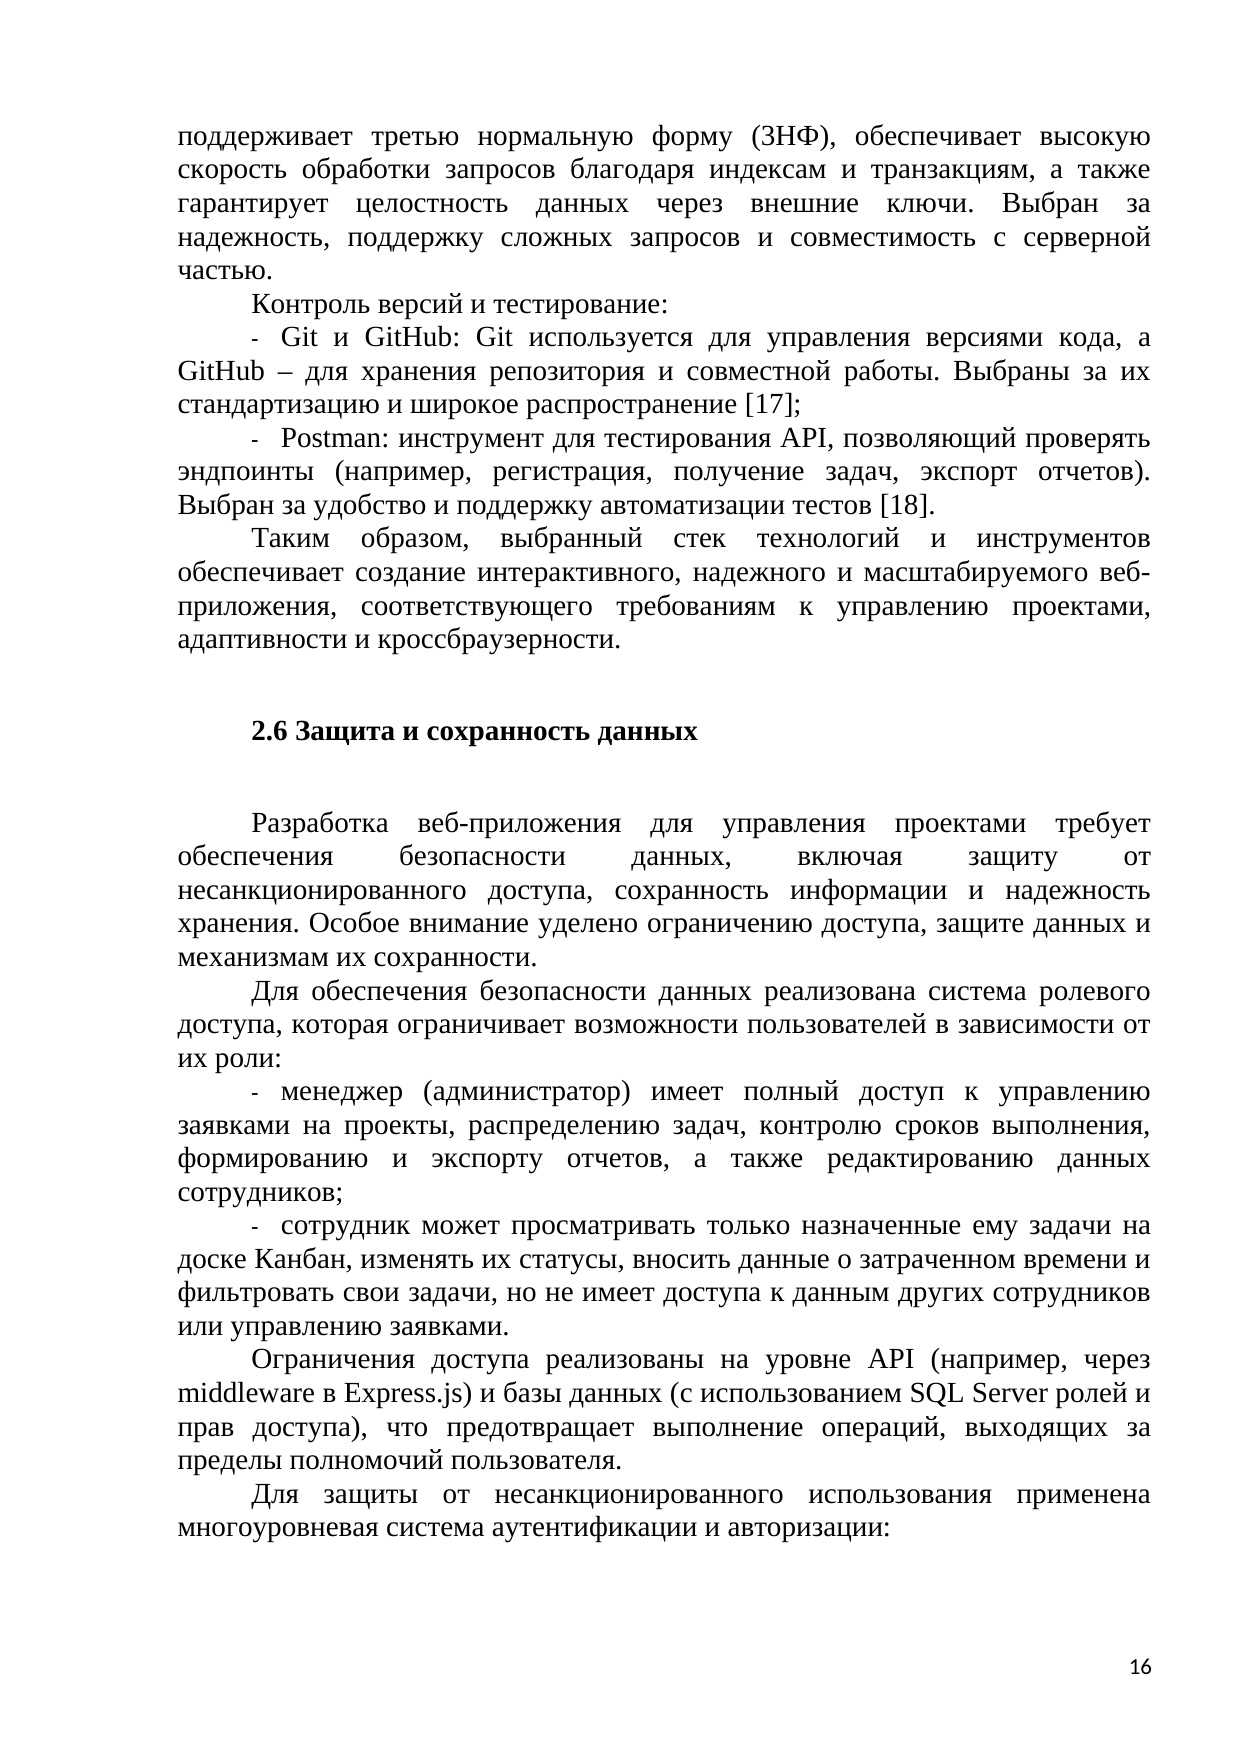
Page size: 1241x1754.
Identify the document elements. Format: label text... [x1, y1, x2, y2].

text Для обеспечения безопасности данных реализована система ролевого доступа, которая ограничивает возможности пользователей в зависимости от их роли: [177, 973, 1152, 1073]
text Контроль версий и тестирование: [251, 286, 1152, 319]
list менеджер (администратор) имеет полный доступ к управлению заявками на проекты, распределению задач, контролю сроков выполнения, формированию и экспорту отчетов, а также редактированию данных сотрудников; [177, 1073, 1152, 1207]
list Git и GitHub: Git используется для управления версиями кода, а GitHub – для хранения репозитория и совместной работы. Выбраны за их стандартизацию и широкое распространение [17]; [177, 319, 1152, 420]
list сотрудник может просматривать только назначенные ему задачи на доске Канбан, изменять их статусы, вносить данные о затраченном времени и фильтровать свои задачи, но не имеет доступа к данным других сотрудников или управлению заявками. [177, 1207, 1152, 1342]
list Postman: инструмент для тестирования API, позволяющий проверять эндпоинты (например, регистрация, получение задач, экспорт отчетов). Выбран за удобство и поддержку автоматизации тестов [18]. [177, 420, 1152, 521]
text Ограничения доступа реализованы на уровне API (например, через middleware в Express.js) и базы данных (с использованием SQL Server ролей и прав доступа), что предотвращает выполнение операций, выходящих за пределы полномочий пользователя. [177, 1342, 1152, 1476]
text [177, 118, 1152, 286]
text Таким образом, выбранный стек технологий и инструментов обеспечивает создание интерактивного, надежного и масштабируемого веб-приложения, соответствующего требованиям к управлению проектами, адаптивности и кроссбраузерности. [177, 521, 1152, 655]
text Для защиты от несанкционированного использования применена многоуровневая система аутентификации и авторизации: [177, 1476, 1152, 1543]
text Разработка веб-приложения для управления проектами требует обеспечения безопасности данных, включая защиту от несанкционированного доступа, сохранность информации и надежность хранения. Особое внимание уделено ограничению доступа, защите данных и механизмам их сохранности. [177, 805, 1152, 973]
text 2.6 Защита и сохранность данных [177, 713, 1152, 747]
